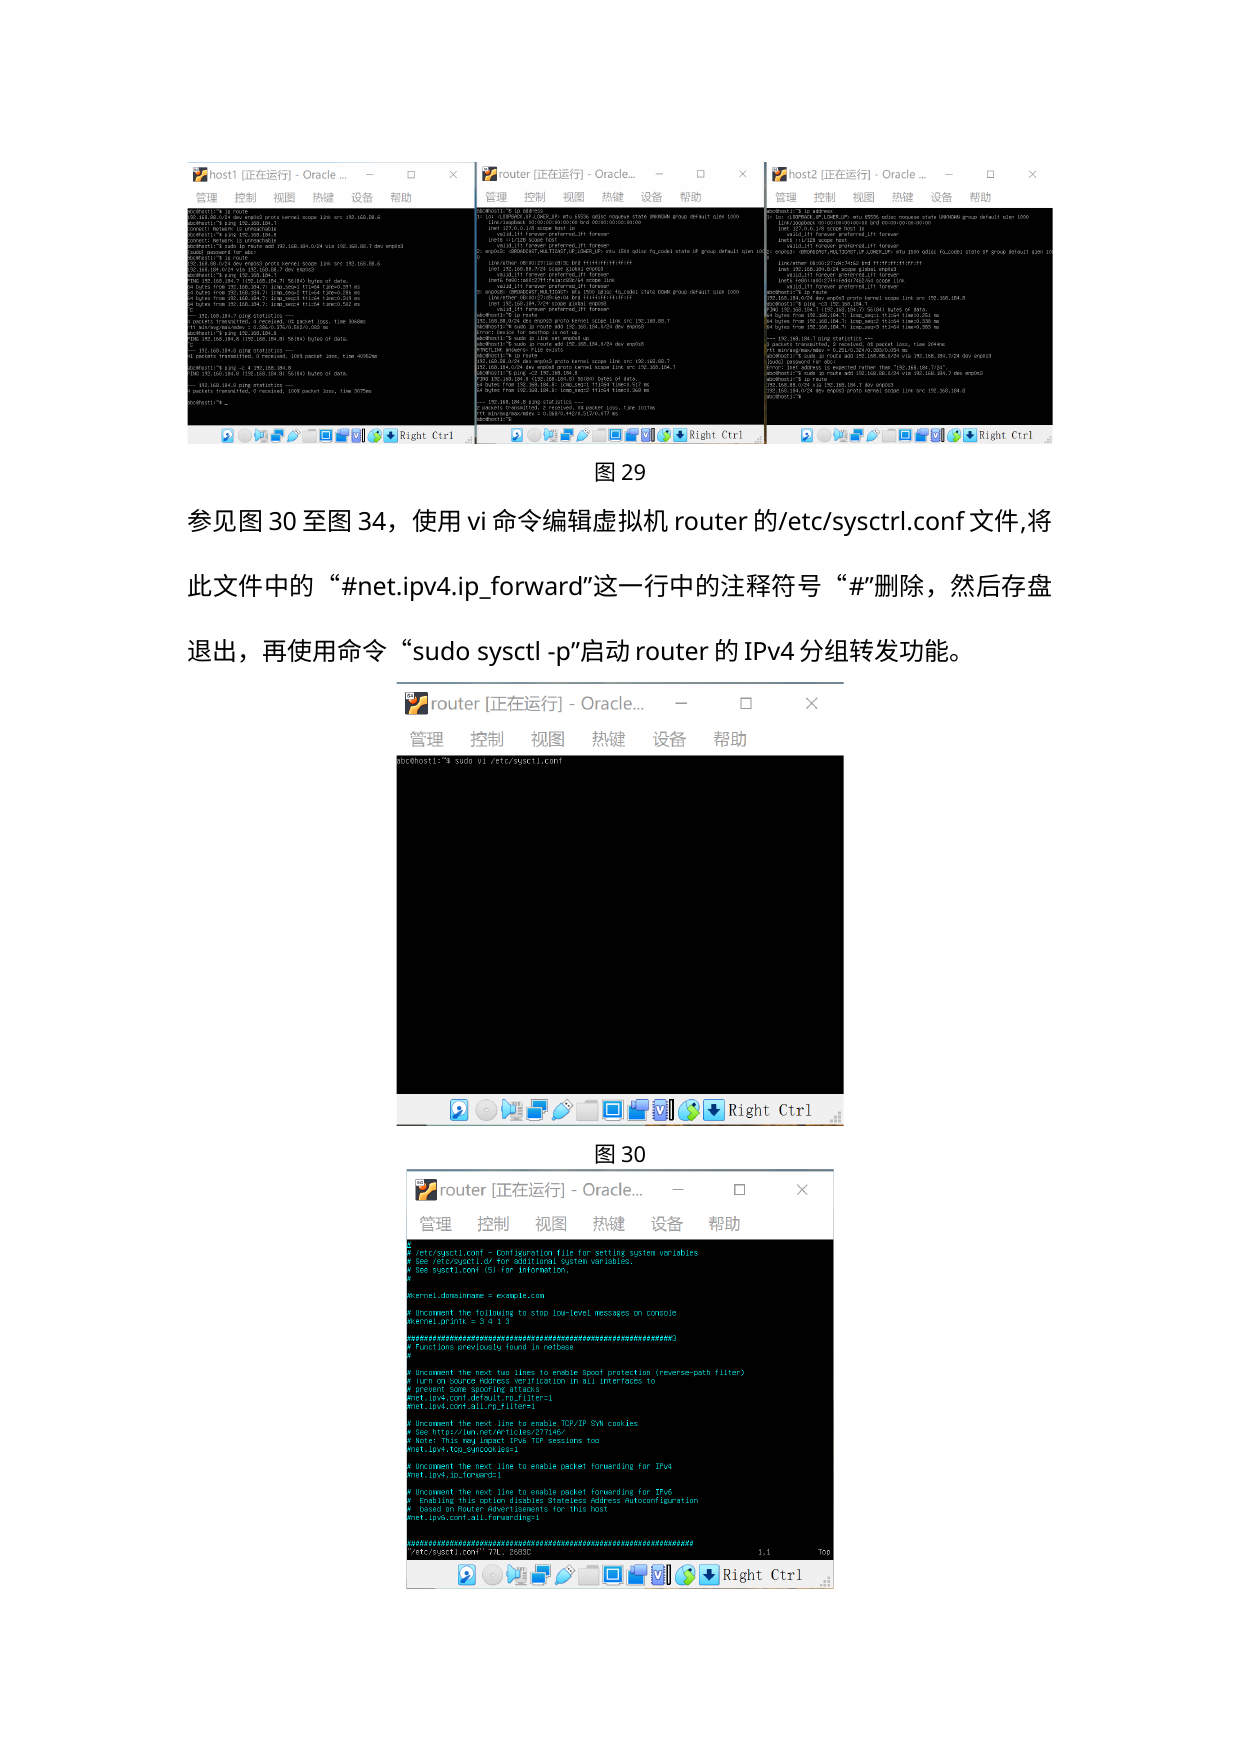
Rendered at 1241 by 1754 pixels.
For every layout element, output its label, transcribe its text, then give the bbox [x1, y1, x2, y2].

text 参见图30至图34，使用vi命令编辑虚拟机router的/etc/sysctrl.conf文件,将此文件中的“#net.ipv4.ip_forward”这一行中的注释符号“#”删除，然后存盘退出，再使用命令“sudo sysctl -p”启动router的IPv4分组转发功能。 [187, 487, 1053, 682]
picture [406, 1169, 834, 1589]
text 图30 [187, 1137, 1053, 1169]
picture [396, 682, 844, 1126]
picture [187, 162, 1053, 444]
text 图29 [187, 444, 1053, 487]
